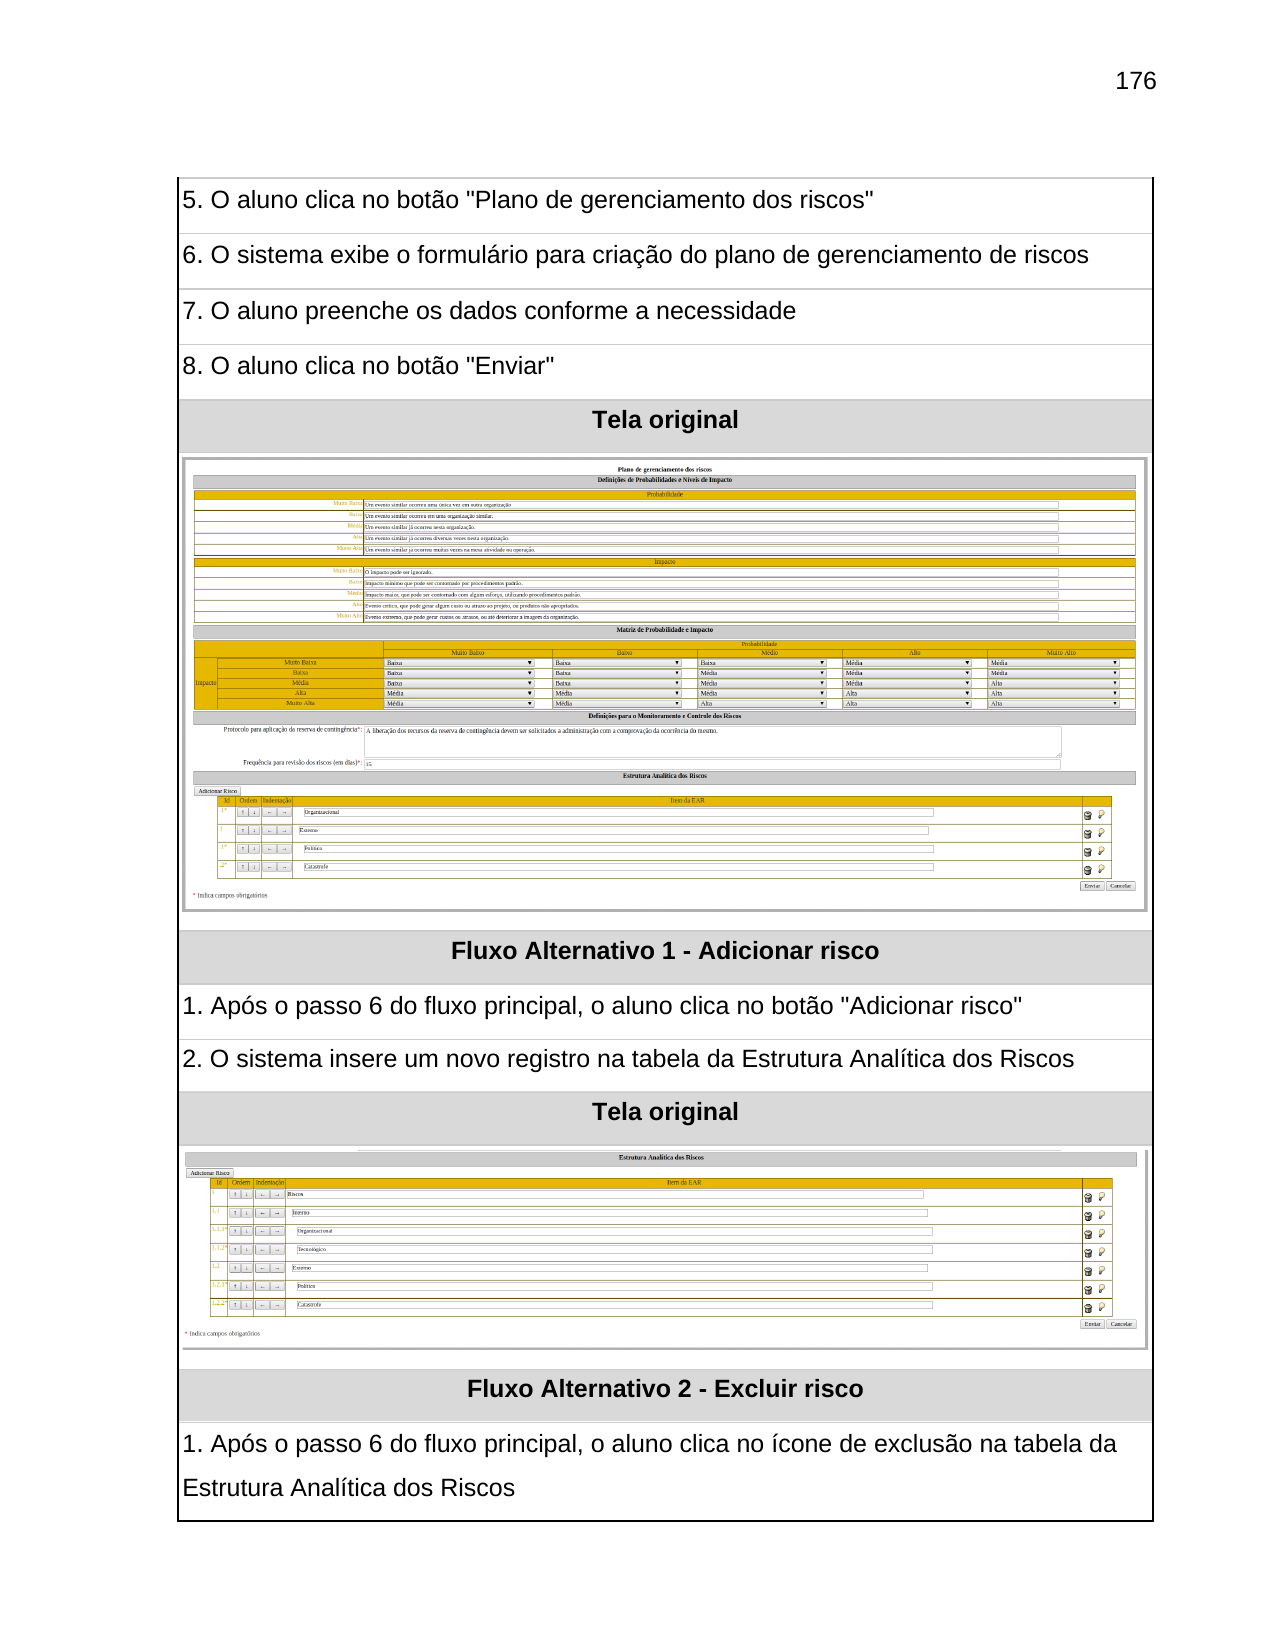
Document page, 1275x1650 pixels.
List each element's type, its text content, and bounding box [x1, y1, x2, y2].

table_cell [179, 1146, 1152, 1368]
table_cell Fluxo Alternativo 2 - Excluir risco [179, 1370, 1152, 1421]
table_cell 7. O aluno preenche os dados conforme a necessidade [179, 290, 1152, 343]
table_cell 5. O aluno clica no botão "Plano de gerenciamento dos riscos" [179, 179, 1152, 233]
table_cell 1. Após o passo 6 do fluxo principal, o aluno clica no ícone de exclusão na tabela da Estrutura Analítica dos Riscos [179, 1423, 1152, 1520]
table_cell Tela original [179, 1093, 1152, 1144]
table_cell 2. O sistema insere um novo registro na tabela da Estrutura Analítica dos Riscos [179, 1040, 1152, 1091]
table_cell 1. Após o passo 6 do fluxo principal, o aluno clica no botão "Adicionar risco" [179, 985, 1152, 1038]
table_cell 8. O aluno clica no botão "Enviar" [179, 345, 1152, 399]
picture [182, 457, 1148, 912]
table_cell Tela original [179, 401, 1152, 452]
picture [182, 1150, 1149, 1350]
table_cell 6. O sistema exibe o formulário para criação do plano de gerenciamento de riscos [179, 234, 1152, 288]
table_cell Fluxo Alternativo 1 - Adicionar risco [179, 932, 1152, 983]
table_cell [179, 453, 1152, 930]
